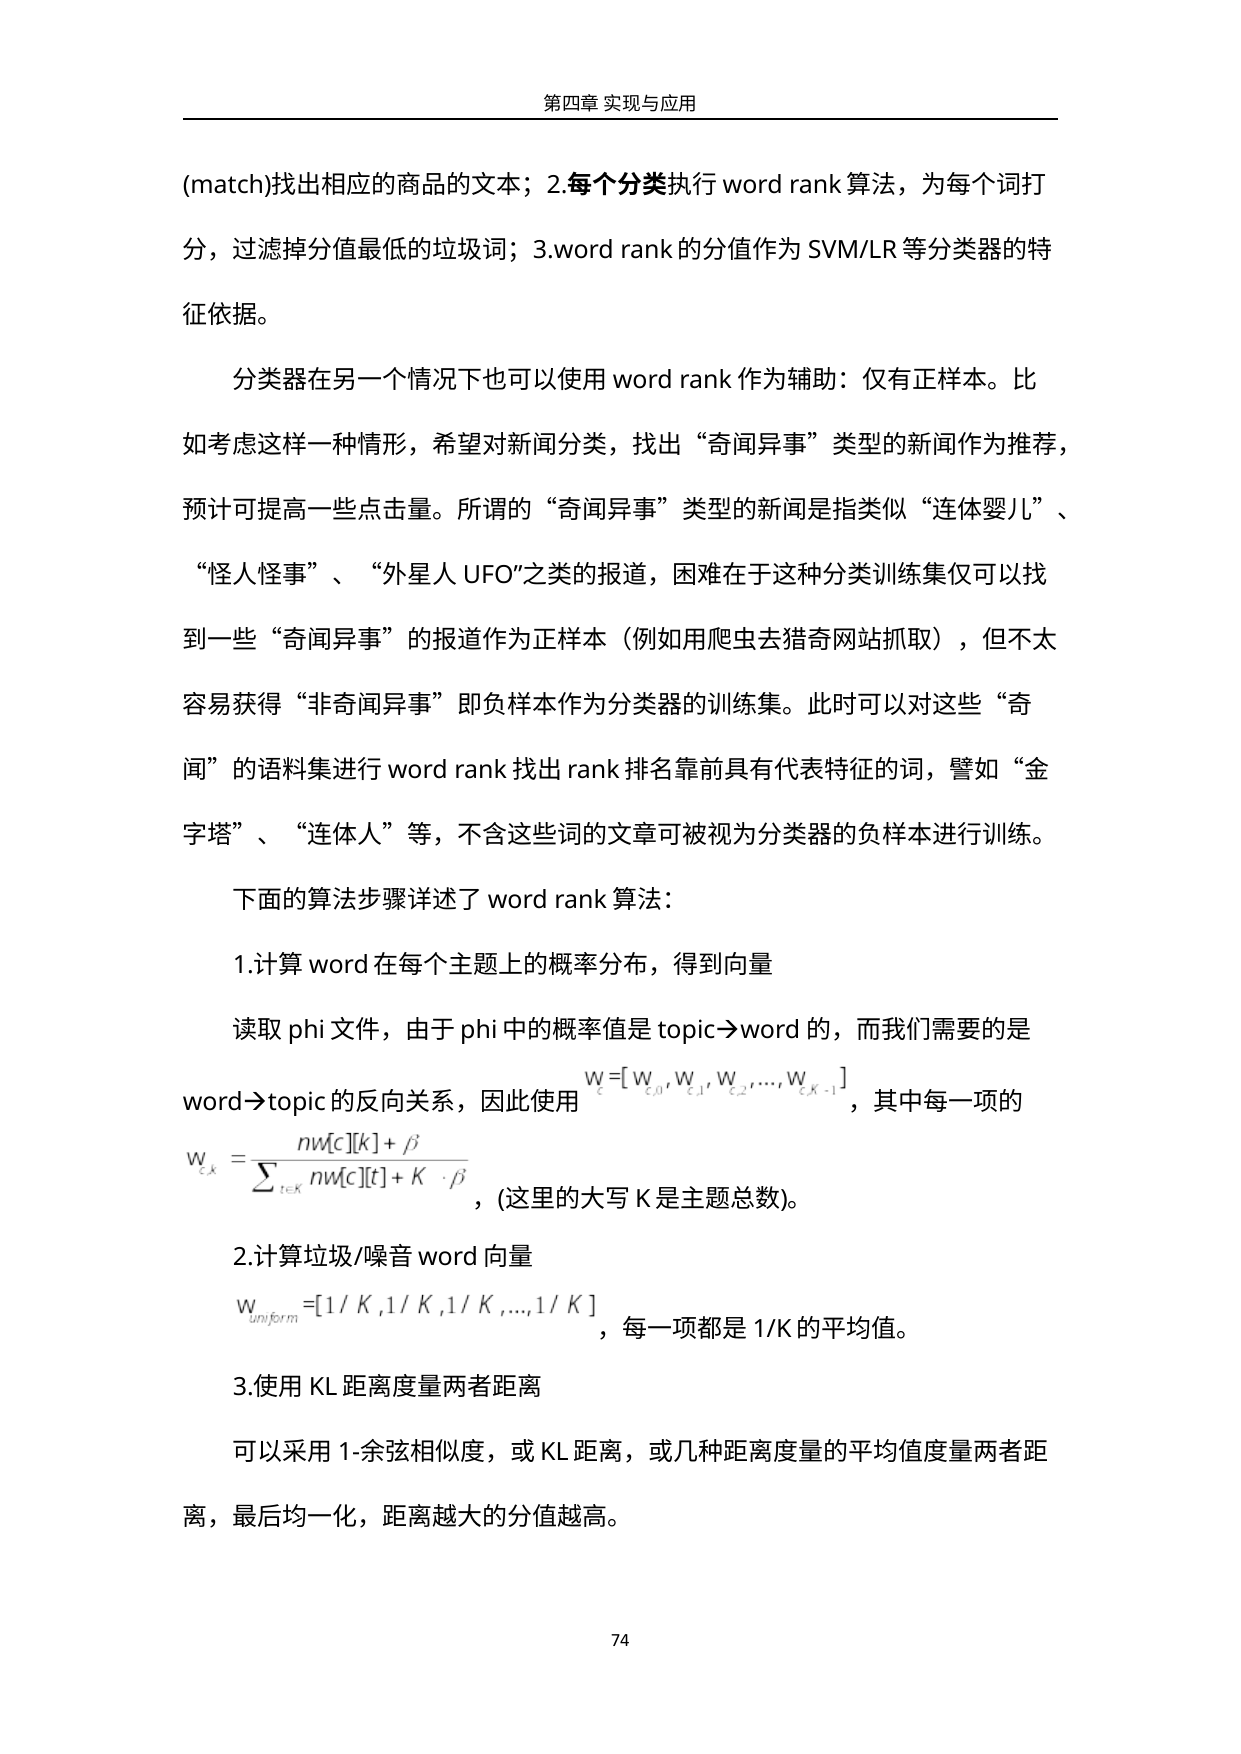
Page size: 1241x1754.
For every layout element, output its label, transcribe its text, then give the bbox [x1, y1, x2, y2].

text 读取phi文件，由于phi中的概率值是topicword 的，而我们需要的是wordtopic的反向关系，因此使用，其中每一项的，(这里的大写K是主题总数)。 [183, 995, 1058, 1222]
text 分类器在另一个情况下也可以使用word rank作为辅助：仅有正样本。比如考虑这样一种情形，希望对新闻分类，找出“奇闻异事”类型的新闻作为推荐，预计可提高一些点击量。所谓的“奇闻异事”类型的新闻是指类似“连体婴儿”、“怪人怪事”、“外星人UFO”之类的报道，困难在于这种分类训练集仅可以找到一些“奇闻异事”的报道作为正样本（例如用爬虫去猎奇网站抓取），但不太容易获得“非奇闻异事”即负样本作为分类器的训练集。此时可以对这些“奇闻”的语料集进行word rank找出rank排名靠前具有代表特征的词，譬如“金字塔”、“连体人”等，不含这些词的文章可被视为分类器的负样本进行训练。 [183, 345, 1058, 865]
text 可以采用1-余弦相似度，或KL距离，或几种距离度量的平均值度量两者距离，最后均一化，距离越大的分值越高。 [183, 1417, 1058, 1547]
text ，每一项都是1/K的平均值。 [183, 1287, 1058, 1352]
text 3.使用KL距离度量两者距离 [183, 1352, 1058, 1417]
text 1.计算word在每个主题上的概率分布，得到向量 [183, 930, 1058, 995]
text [183, 150, 1058, 345]
text 2.计算垃圾/噪音word向量 [183, 1222, 1058, 1287]
text 下面的算法步骤详述了word rank算法： [183, 865, 1058, 930]
